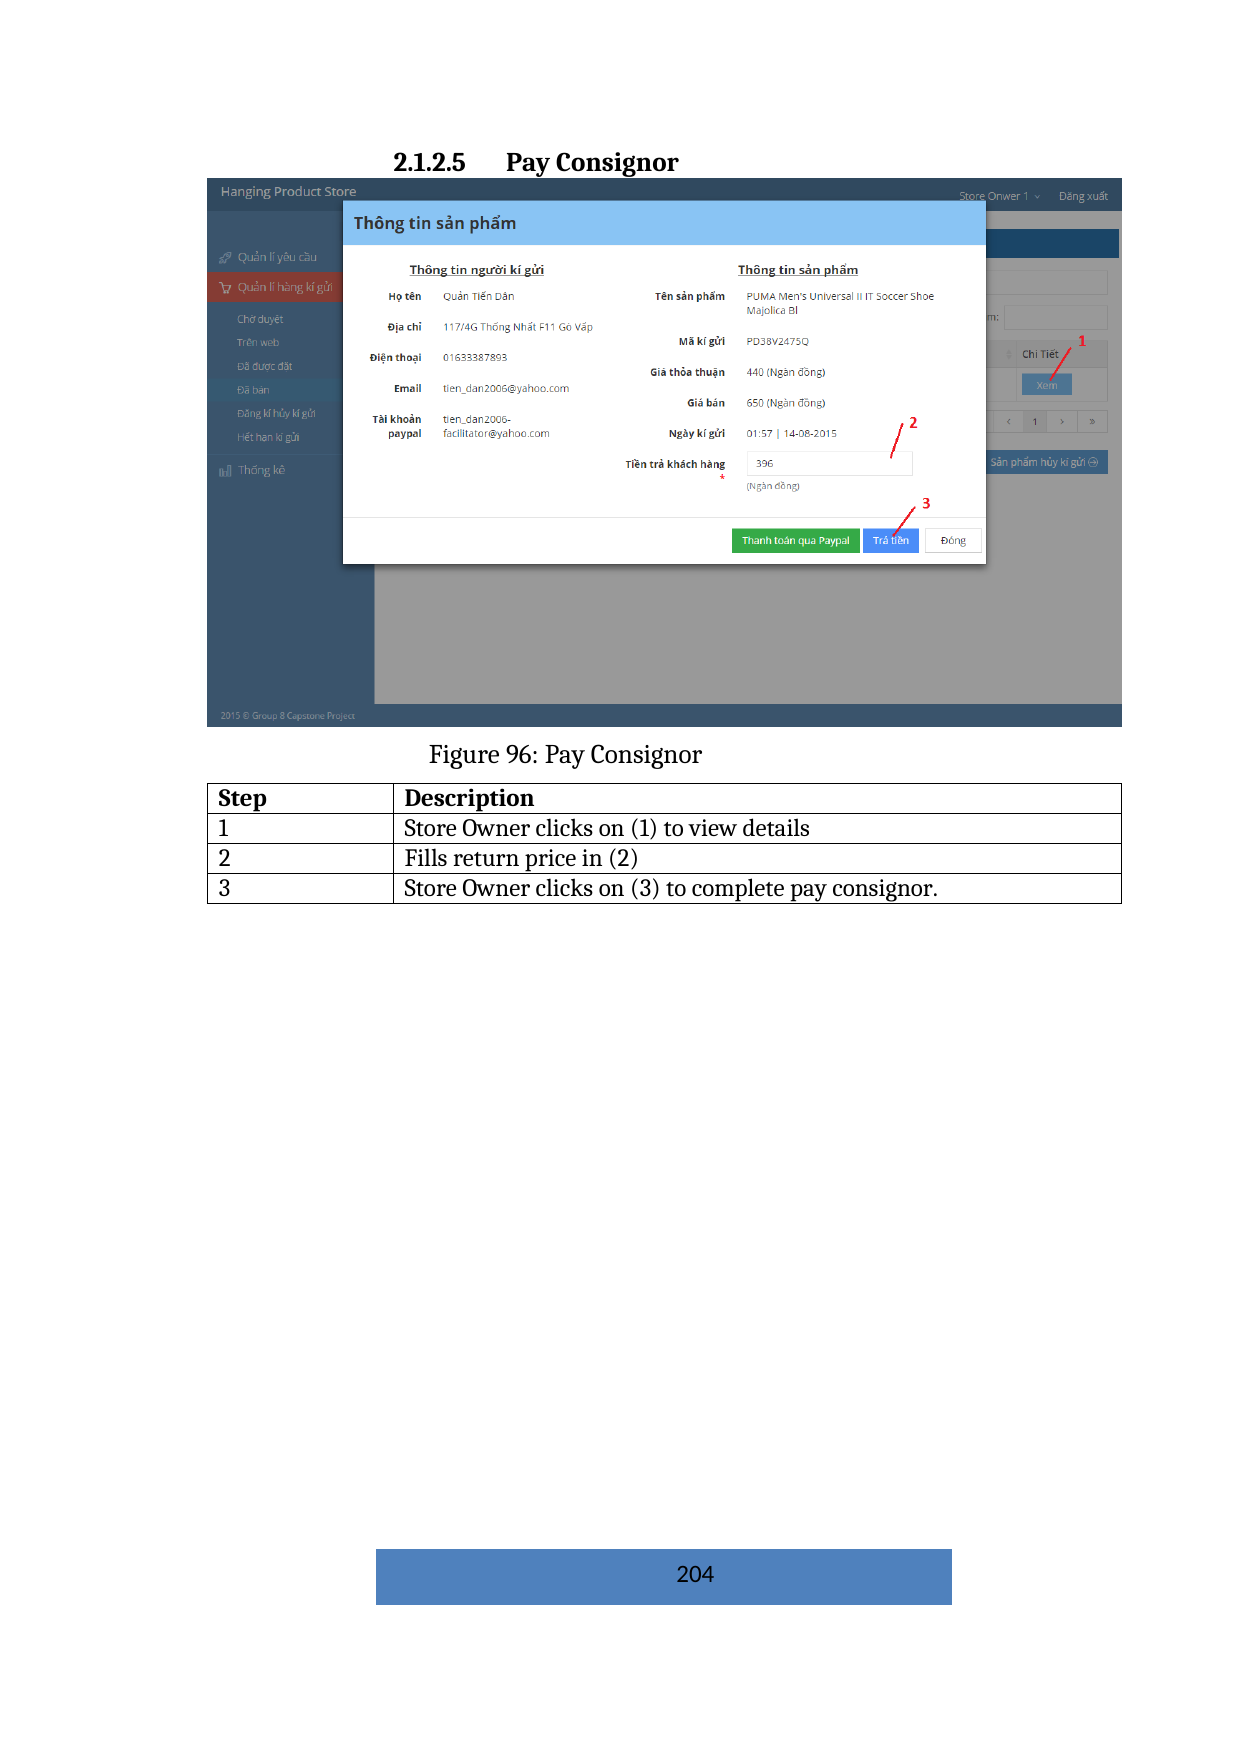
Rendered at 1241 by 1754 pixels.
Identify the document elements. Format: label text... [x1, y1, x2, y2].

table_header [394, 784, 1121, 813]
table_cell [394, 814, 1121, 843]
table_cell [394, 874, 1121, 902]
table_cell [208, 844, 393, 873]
text Figure 106: Pay Consignor [428, 739, 1122, 771]
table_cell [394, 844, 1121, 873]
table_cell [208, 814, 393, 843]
subtitle Pay Consignor [393, 147, 1122, 178]
picture [207, 178, 1122, 727]
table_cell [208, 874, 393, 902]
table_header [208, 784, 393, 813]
